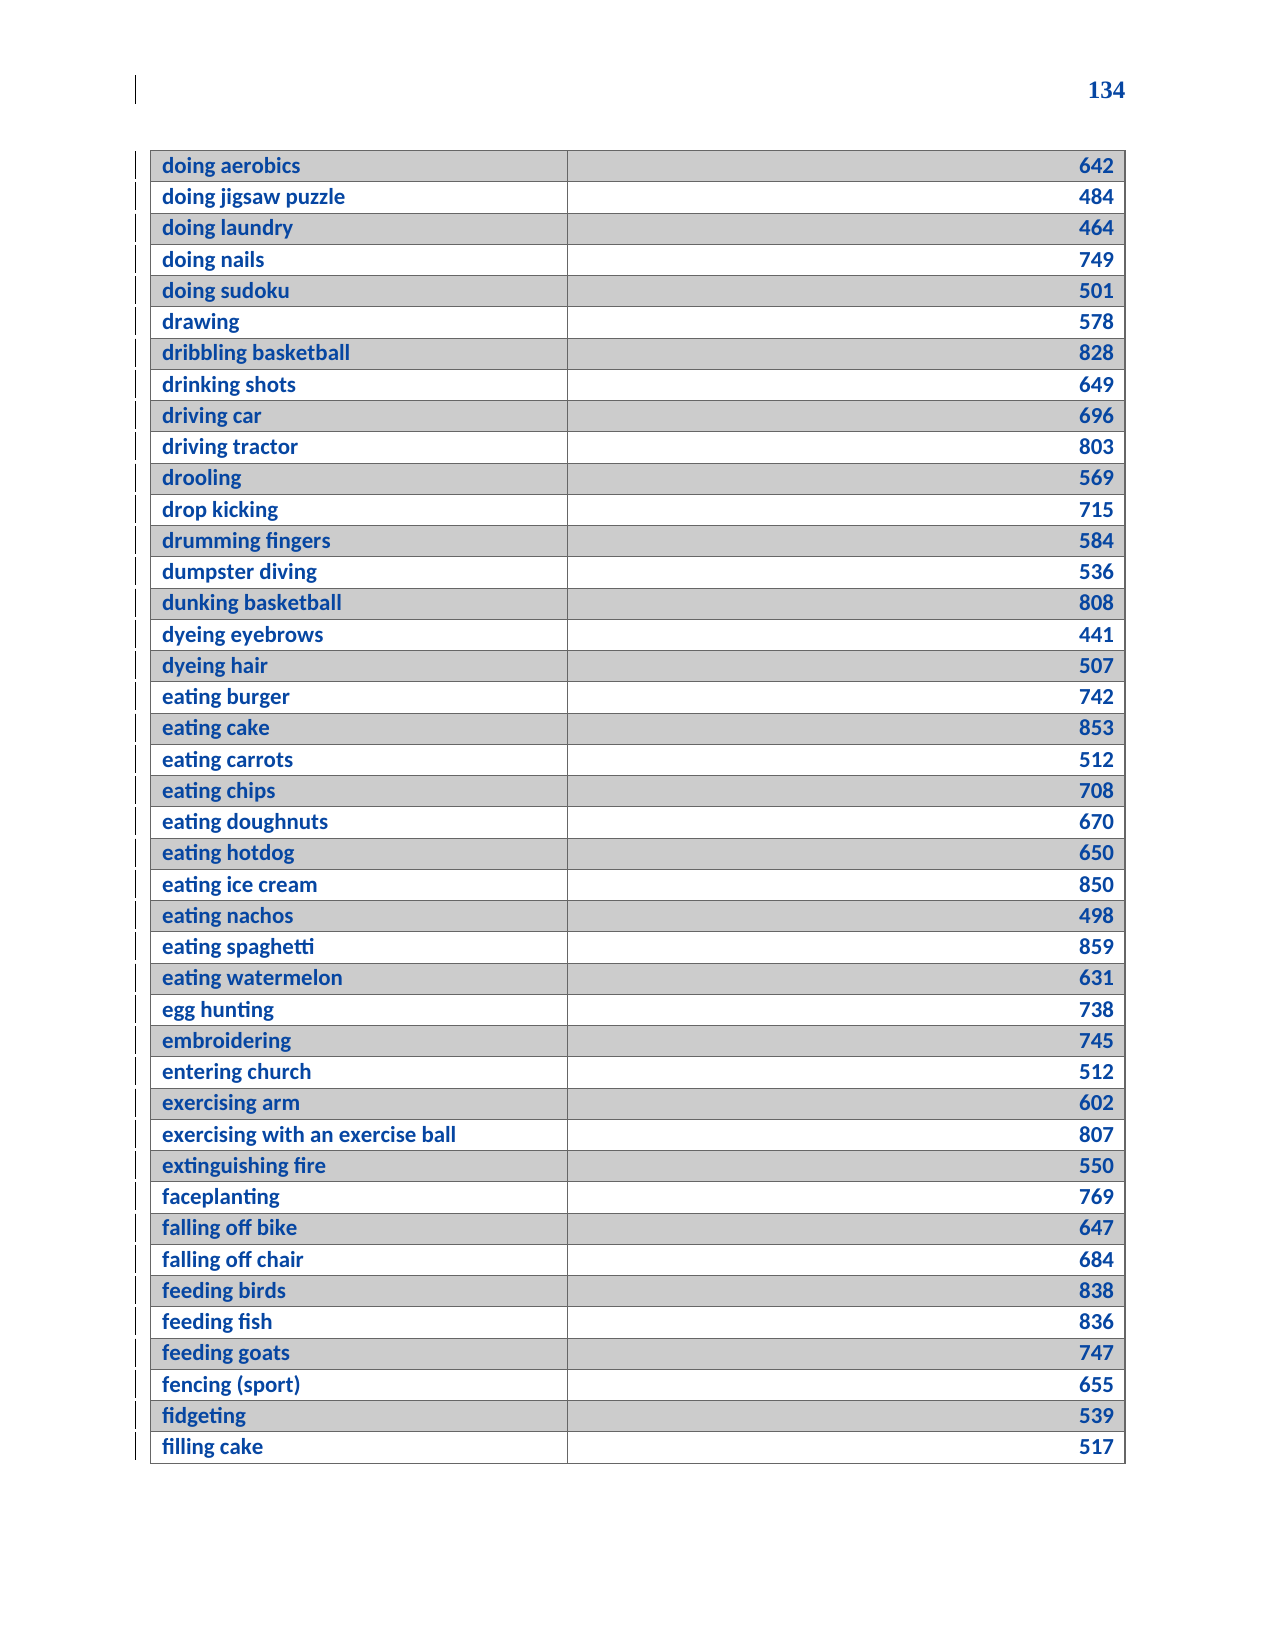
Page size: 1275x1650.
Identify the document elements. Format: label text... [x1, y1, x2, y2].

table_cell 501 [568, 276, 1124, 306]
table_cell drumming fingers [151, 526, 567, 556]
table_cell exercising arm [151, 1089, 567, 1119]
table_cell 836 [568, 1307, 1124, 1337]
table_cell 808 [568, 589, 1124, 619]
table_cell 655 [568, 1370, 1124, 1400]
table_cell dribbling basketball [151, 339, 567, 369]
table_cell 550 [568, 1151, 1124, 1181]
table_cell 650 [568, 839, 1124, 869]
table_cell 512 [568, 745, 1124, 775]
table_cell fencing (sport) [151, 1370, 567, 1400]
table_cell 738 [568, 995, 1124, 1025]
table_cell 569 [568, 464, 1124, 494]
table_cell 803 [568, 432, 1124, 462]
table_cell doing nails [151, 245, 567, 275]
table_cell 708 [568, 776, 1124, 806]
table_cell 769 [568, 1182, 1124, 1212]
table_cell 649 [568, 370, 1124, 400]
table_cell fidgeting [151, 1401, 567, 1431]
table_cell 670 [568, 807, 1124, 837]
table_cell drooling [151, 464, 567, 494]
table_cell egg hunting [151, 995, 567, 1025]
table_cell doing sudoku [151, 276, 567, 306]
table_cell 578 [568, 307, 1124, 337]
table_cell feeding fish [151, 1307, 567, 1337]
table_cell 484 [568, 182, 1124, 212]
table_cell faceplanting [151, 1182, 567, 1212]
table_cell 517 [568, 1432, 1124, 1462]
table_cell dunking basketball [151, 589, 567, 619]
table_cell falling off bike [151, 1214, 567, 1244]
table_cell eating spaghetti [151, 932, 567, 962]
table_cell 464 [568, 214, 1124, 244]
table_cell 647 [568, 1214, 1124, 1244]
table_cell doing jigsaw puzzle [151, 182, 567, 212]
table_cell 838 [568, 1276, 1124, 1306]
table_cell 745 [568, 1026, 1124, 1056]
table_cell 498 [568, 901, 1124, 931]
table_cell 715 [568, 495, 1124, 525]
table_cell 512 [568, 1057, 1124, 1087]
table_cell entering church [151, 1057, 567, 1087]
table_cell 859 [568, 932, 1124, 962]
table_cell feeding birds [151, 1276, 567, 1306]
table_cell driving tractor [151, 432, 567, 462]
table_cell filling cake [151, 1432, 567, 1462]
table_cell eating nachos [151, 901, 567, 931]
table_cell 684 [568, 1245, 1124, 1275]
table_cell drop kicking [151, 495, 567, 525]
table_cell 828 [568, 339, 1124, 369]
table_cell 749 [568, 245, 1124, 275]
table_cell drinking shots [151, 370, 567, 400]
table_cell 696 [568, 401, 1124, 431]
table_cell eating watermelon [151, 964, 567, 994]
table_cell driving car [151, 401, 567, 431]
table_cell dumpster diving [151, 557, 567, 587]
table_cell eating carrots [151, 745, 567, 775]
table_cell 747 [568, 1339, 1124, 1369]
table_cell 631 [568, 964, 1124, 994]
table_cell 807 [568, 1120, 1124, 1150]
table_cell dyeing hair [151, 651, 567, 681]
table_cell 441 [568, 620, 1124, 650]
table_cell falling off chair [151, 1245, 567, 1275]
table_cell 539 [568, 1401, 1124, 1431]
table_cell doing aerobics [151, 151, 567, 181]
table_cell 507 [568, 651, 1124, 681]
table_cell 742 [568, 682, 1124, 712]
table_cell feeding goats [151, 1339, 567, 1369]
table_cell eating chips [151, 776, 567, 806]
table_cell 584 [568, 526, 1124, 556]
table_cell dyeing eyebrows [151, 620, 567, 650]
table_cell eating burger [151, 682, 567, 712]
table_cell 642 [568, 151, 1124, 181]
table_cell 850 [568, 870, 1124, 900]
table_cell 536 [568, 557, 1124, 587]
table_cell drawing [151, 307, 567, 337]
table_cell eating doughnuts [151, 807, 567, 837]
table_cell eating cake [151, 714, 567, 744]
table_cell 602 [568, 1089, 1124, 1119]
table_cell eating hotdog [151, 839, 567, 869]
table_cell exercising with an exercise ball [151, 1120, 567, 1150]
table_cell 853 [568, 714, 1124, 744]
table_cell doing laundry [151, 214, 567, 244]
table_cell eating ice cream [151, 870, 567, 900]
table_cell embroidering [151, 1026, 567, 1056]
table_cell extinguishing fire [151, 1151, 567, 1181]
